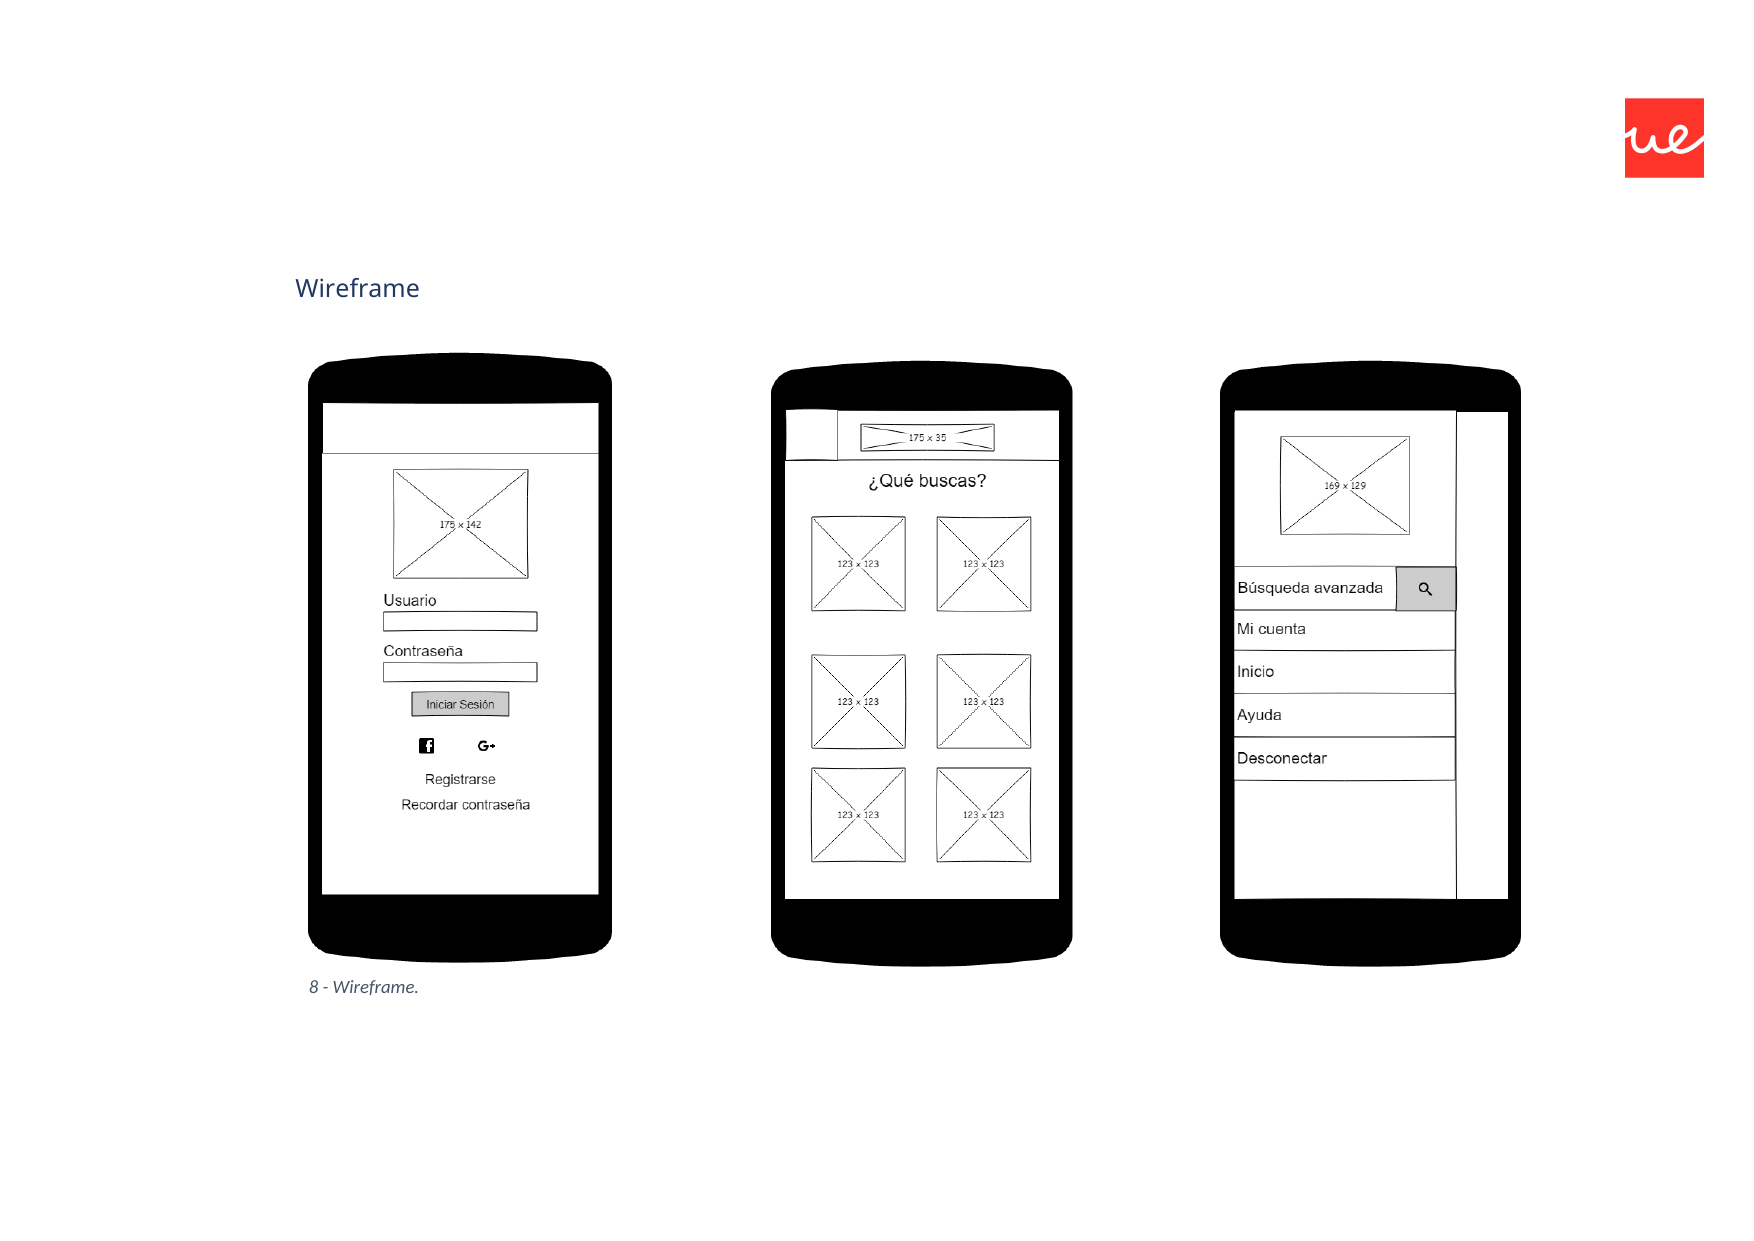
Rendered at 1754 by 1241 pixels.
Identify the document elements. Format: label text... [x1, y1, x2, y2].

picture [308, 352, 612, 963]
picture [1625, 98, 1704, 178]
picture [771, 360, 1521, 967]
subtitle Wireframe [148, 271, 1606, 305]
